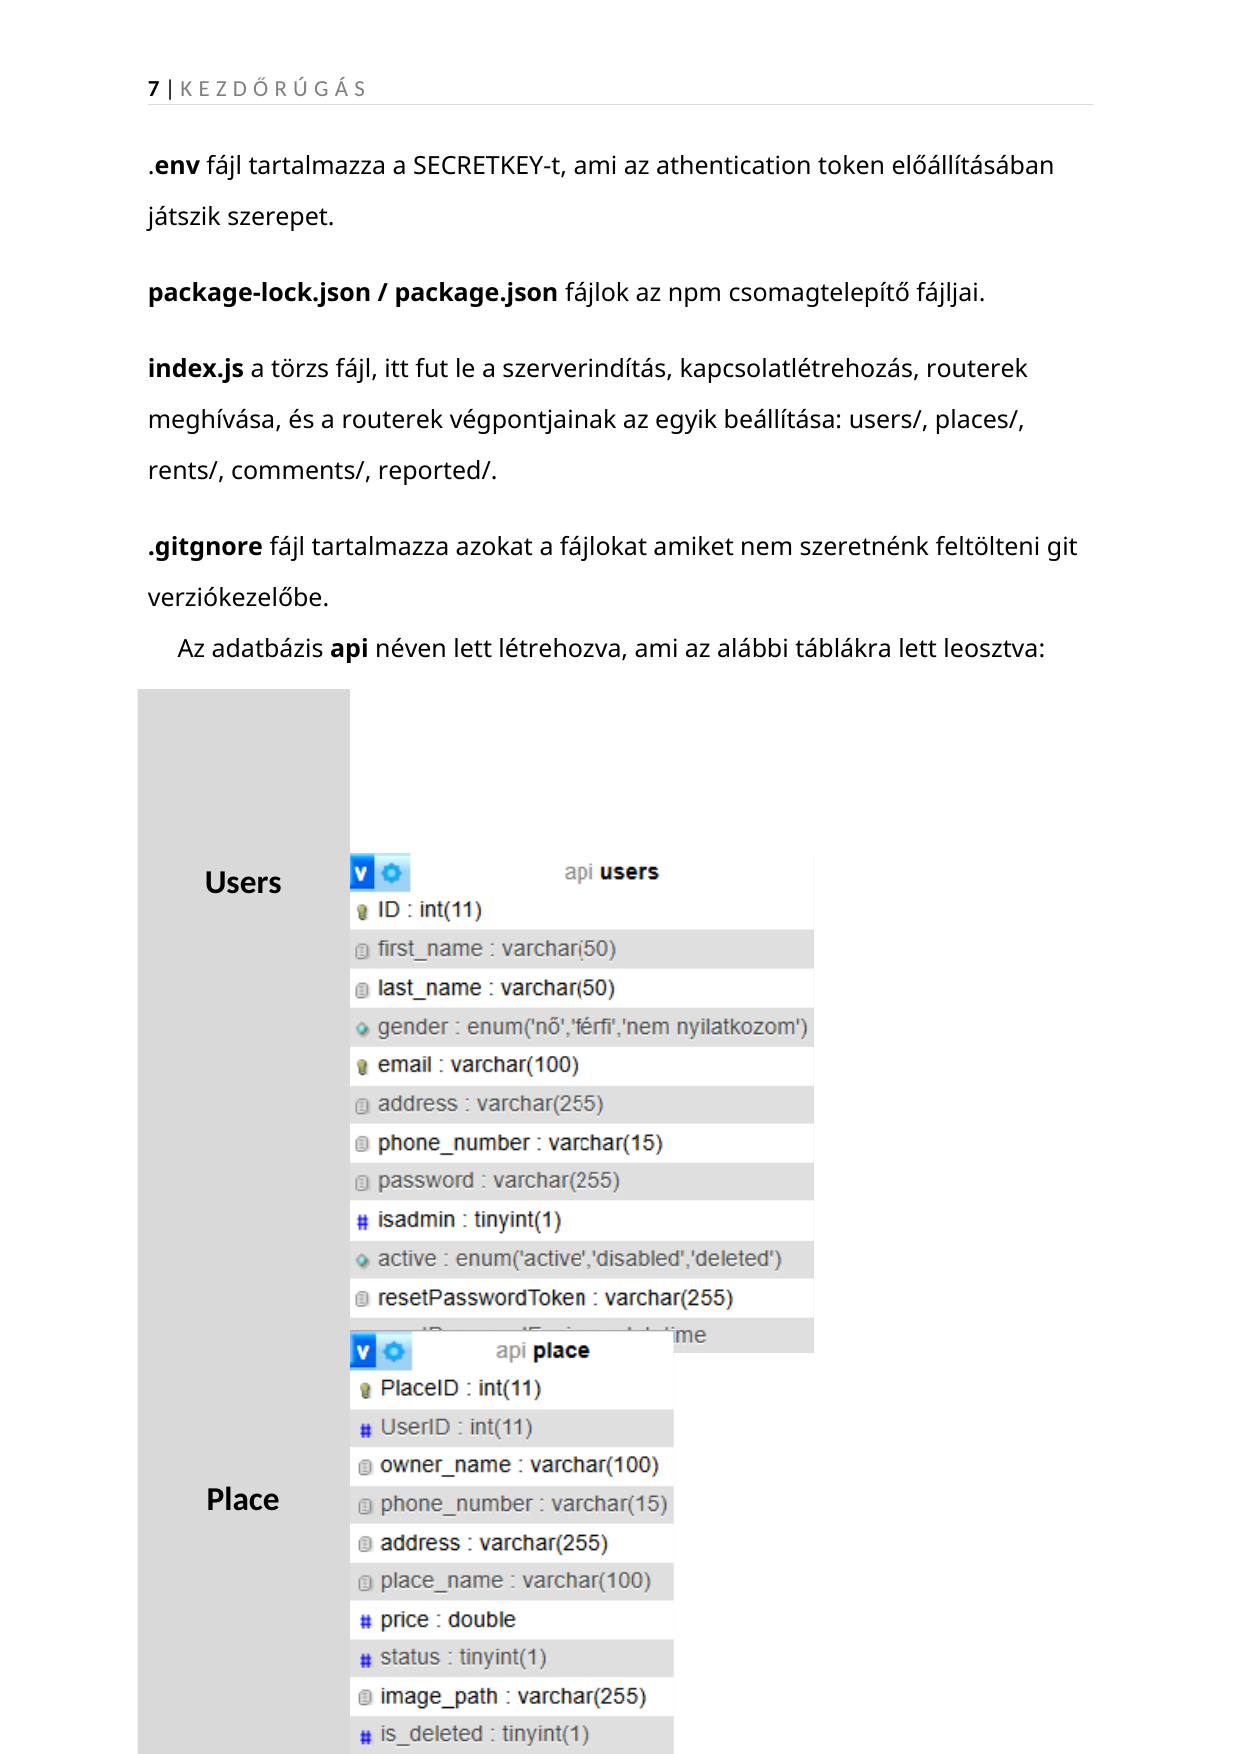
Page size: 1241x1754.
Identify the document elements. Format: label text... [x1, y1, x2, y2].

picture [348, 853, 815, 1751]
text index.js a törzs fájl, itt fut le a szerverindítás, kapcsolatlétrehozás, routerek meghívása, és a routerek végpontjainak az egyik beállítása: users/, places/, rents/, comments/, reported/. [148, 351, 1093, 487]
text Az adatbázis api néven lett létrehozva, ami az alábbi táblákra lett leosztva: [148, 631, 1093, 665]
text .env fájl tartalmazza a SECRETKEY-t, ami az athentication token előállításában játszik szerepet. [148, 148, 1093, 233]
text .gitgnore fájl tartalmazza azokat a fájlokat amiket nem szeretnénk feltölteni git verziókezelőbe. [148, 529, 1093, 614]
text package-lock.json / package.json fájlok az npm csomagtelepítő fájljai. [148, 275, 1093, 309]
